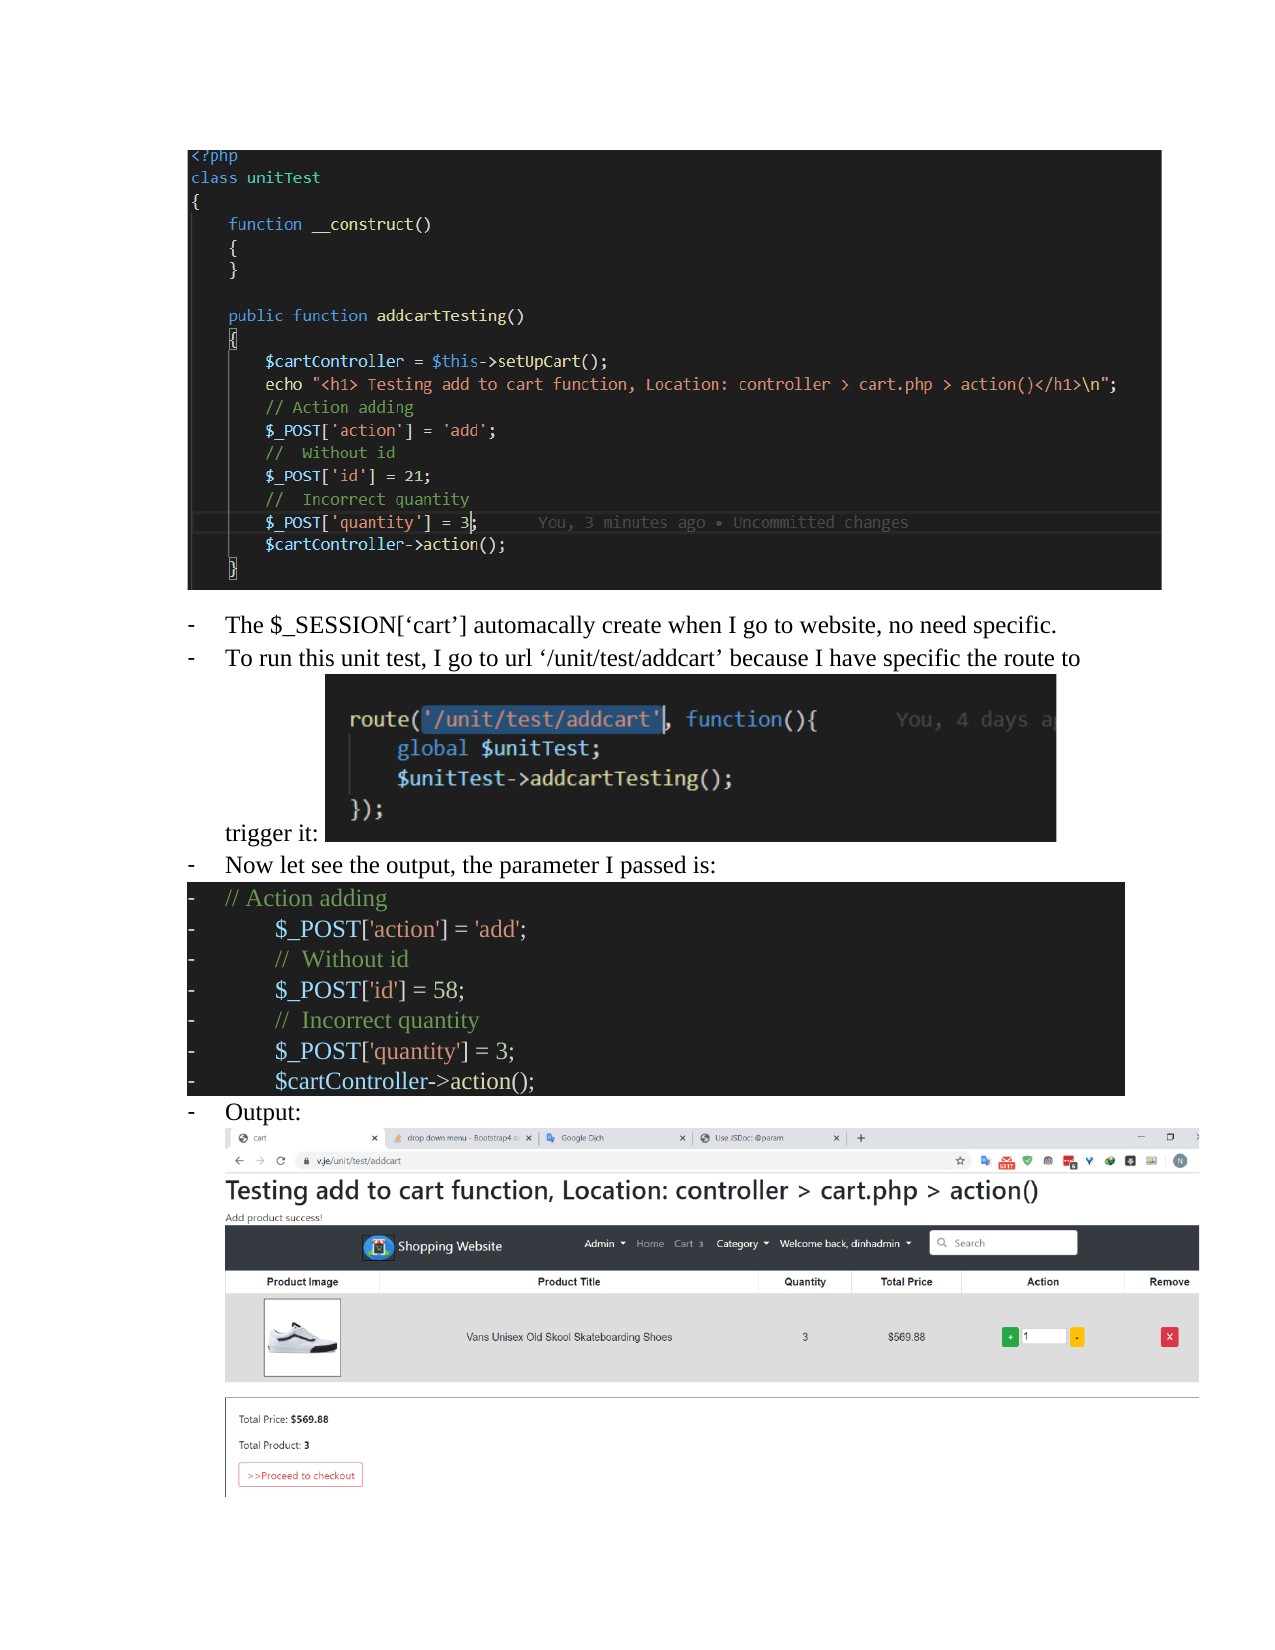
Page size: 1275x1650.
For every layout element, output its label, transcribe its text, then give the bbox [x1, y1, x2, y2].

list // Incorrect quantity [187, 1004, 1125, 1035]
picture [225, 1128, 1200, 1497]
list $cartController->action(); [187, 1065, 1125, 1096]
list // Without id [187, 943, 1125, 974]
picture [187, 150, 1162, 590]
list $_POST['quantity'] = 3; [187, 1035, 1125, 1065]
list The $_SESSION[‘cart’] automacally create when I go to website, no need specific. [187, 609, 1125, 639]
list Output: [187, 1096, 1125, 1126]
list Now let see the output, the parameter I passed is: [187, 849, 1125, 880]
list // Action adding [187, 882, 1125, 913]
list $_POST['id'] = 58; [187, 974, 1125, 1004]
picture [325, 674, 1057, 842]
list $_POST['action'] = 'add'; [187, 913, 1125, 943]
